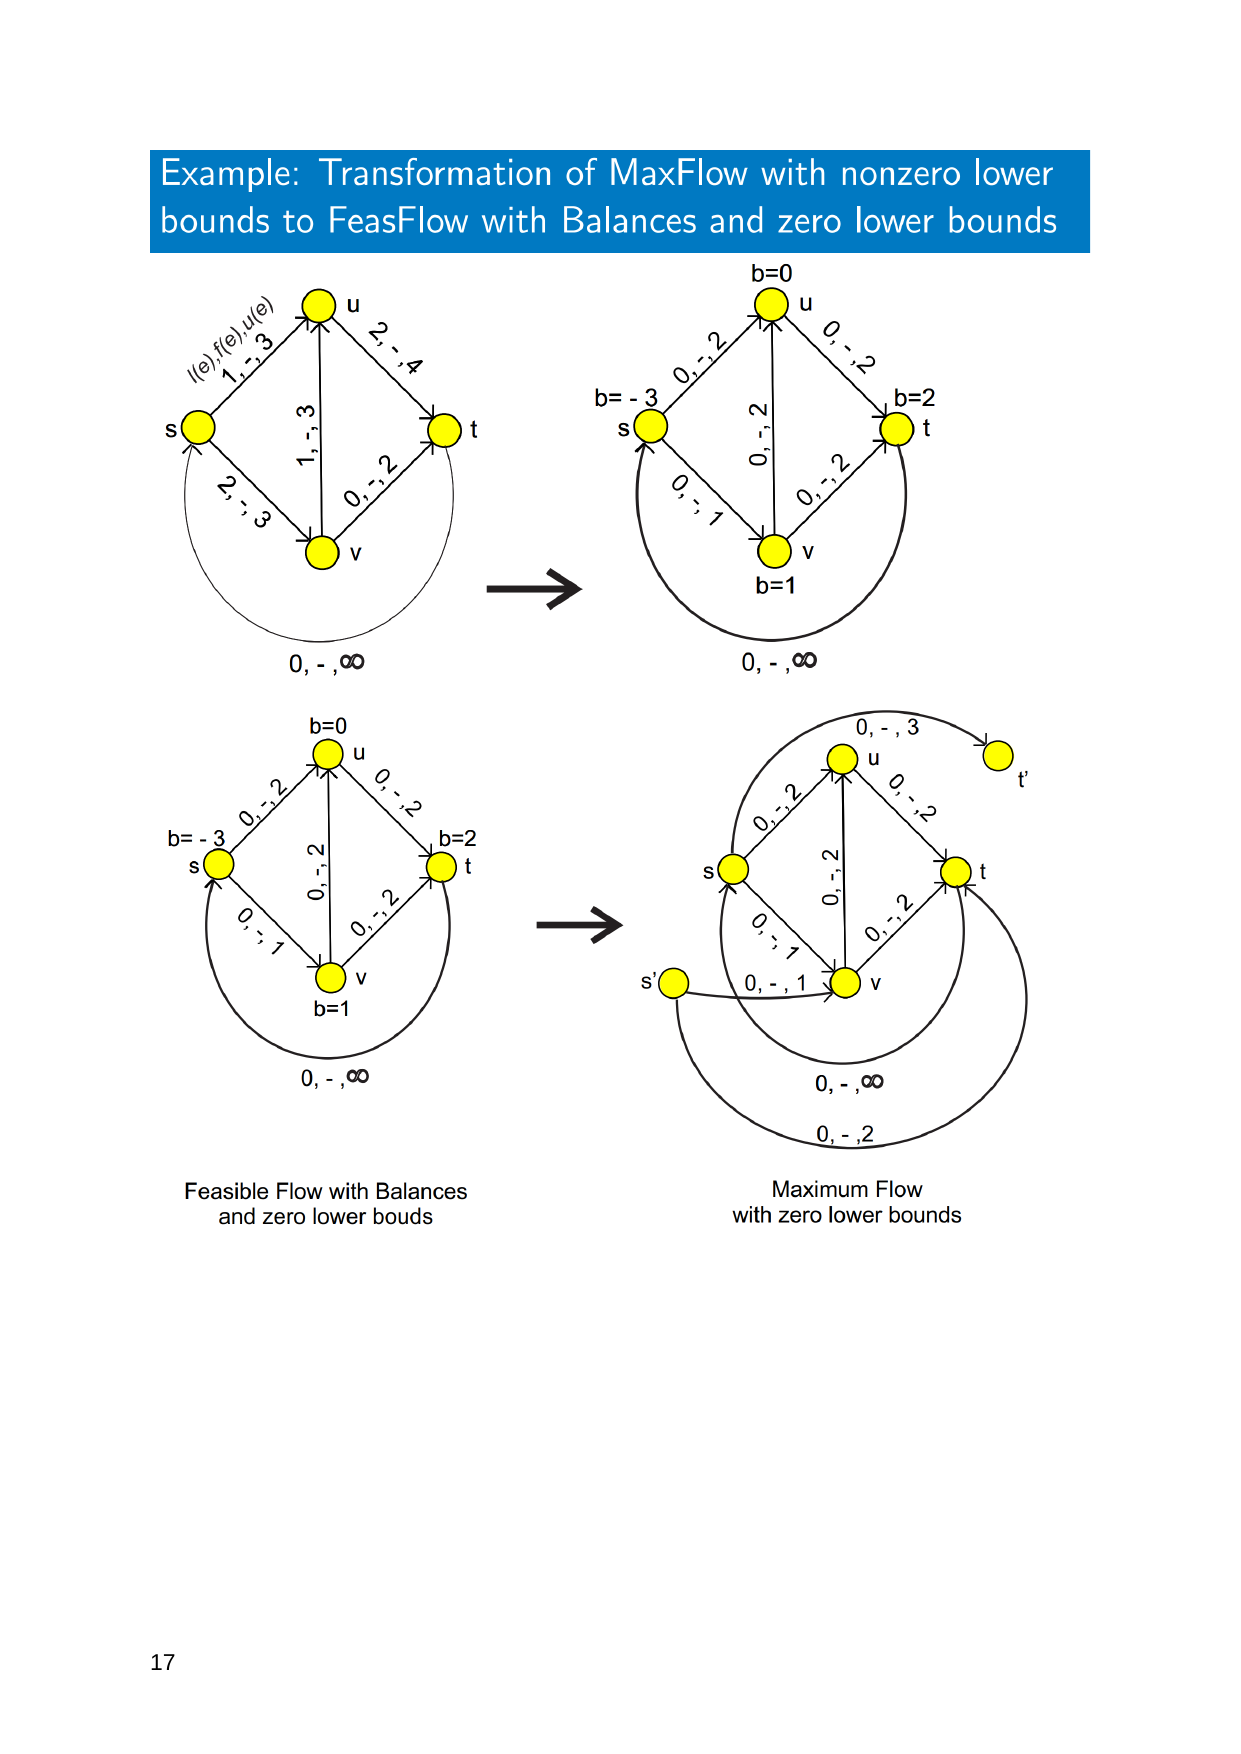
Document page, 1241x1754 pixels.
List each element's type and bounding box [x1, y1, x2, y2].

picture [150, 150, 1091, 698]
picture [150, 701, 1091, 1258]
